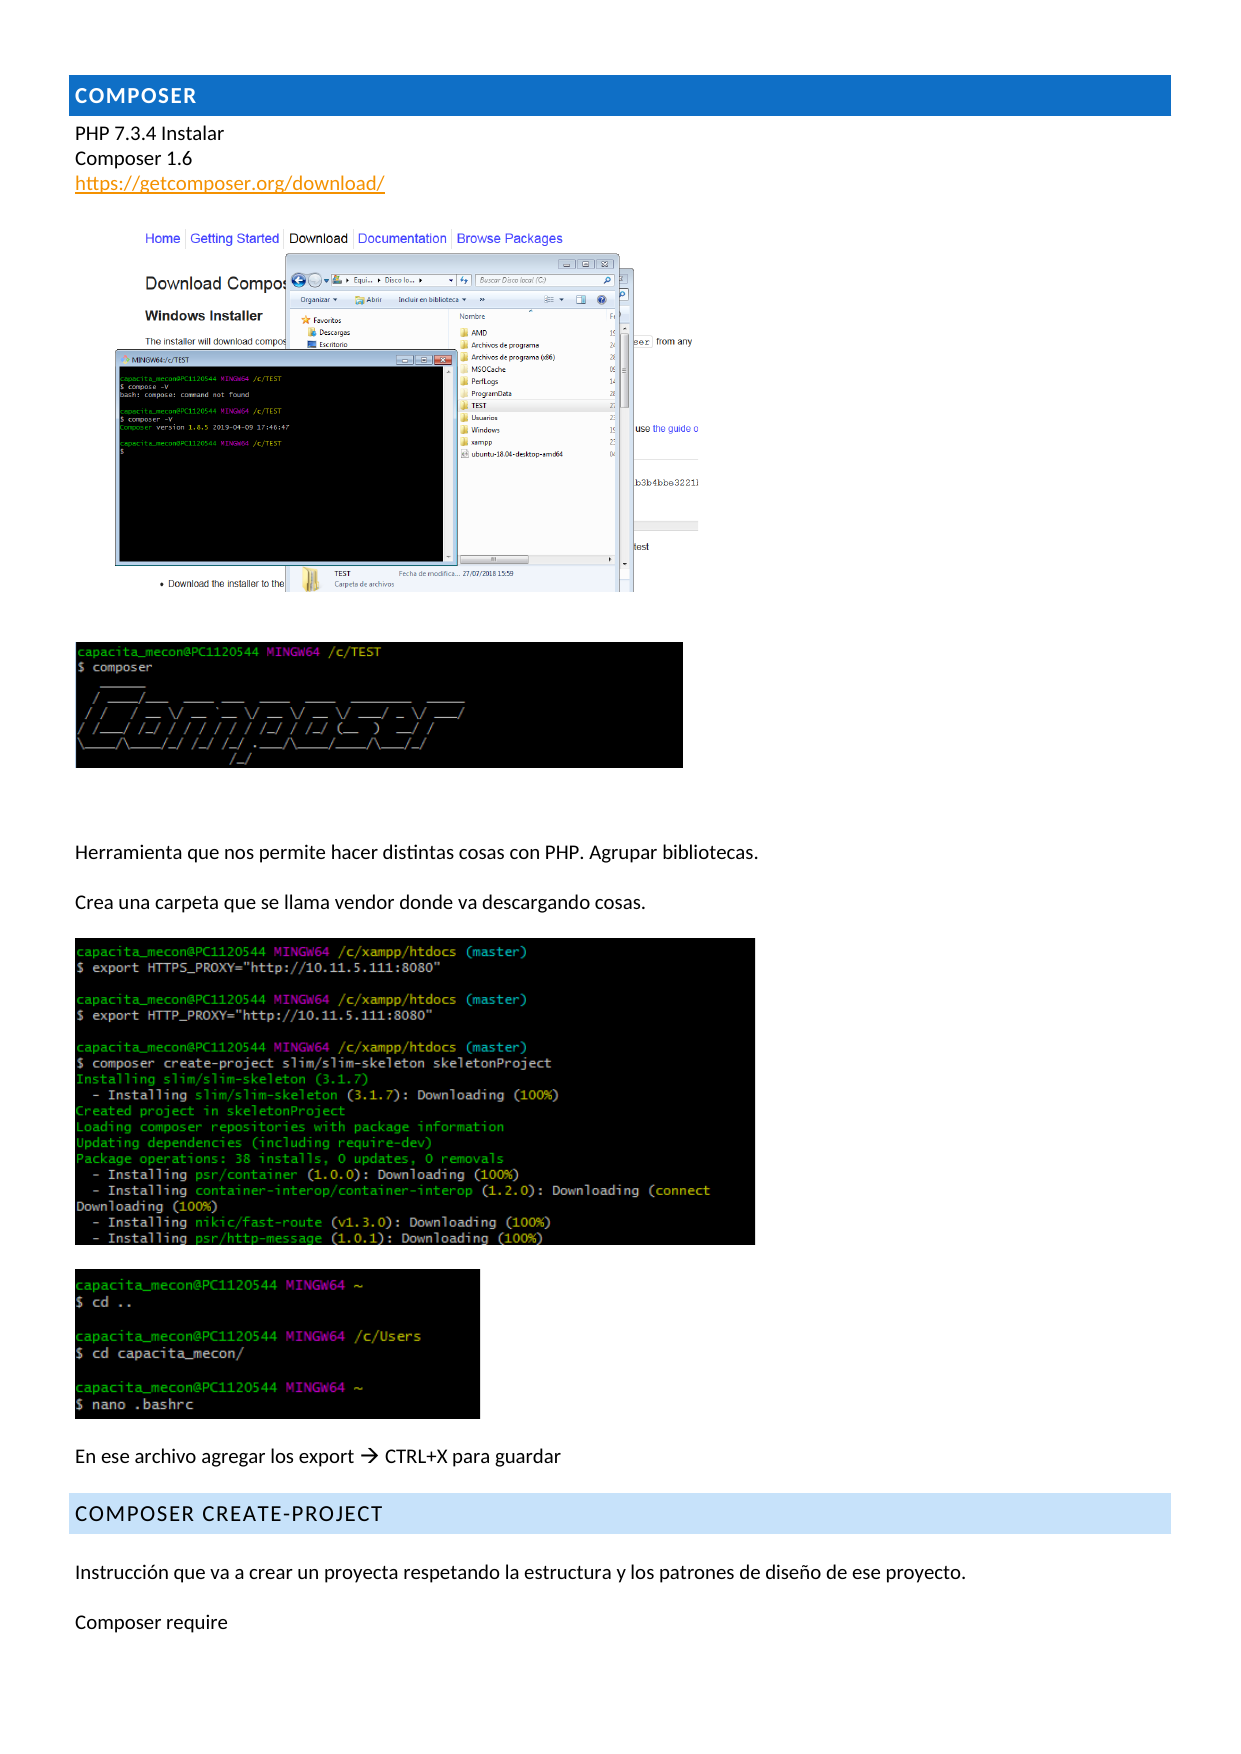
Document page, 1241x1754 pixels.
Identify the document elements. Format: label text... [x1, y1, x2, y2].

subtitle Composer create-project [75, 1500, 1165, 1528]
text Composer require [75, 1609, 1165, 1634]
picture [75, 938, 755, 1245]
subtitle Composer [75, 81, 1165, 109]
text Composer 1.6 [75, 145, 1165, 171]
picture [75, 642, 683, 768]
text Herramienta que nos permite hacer distintas cosas con PHP. Agrupar bibliotecas. [75, 839, 1165, 864]
text https://getcomposer.org/download/ [75, 171, 1165, 196]
picture [75, 1269, 481, 1419]
text Instrucción que va a crear un proyecta respetando la estructura y los patrones de diseño de ese proyecto. [75, 1559, 1165, 1584]
text En ese archivo agregar los export CTRL+X para guardar [75, 1443, 1165, 1469]
picture [75, 221, 699, 592]
text PHP 7.3.4 Instalar [75, 120, 1165, 145]
text Crea una carpeta que se llama vendor donde va descargando cosas. [75, 889, 1165, 914]
